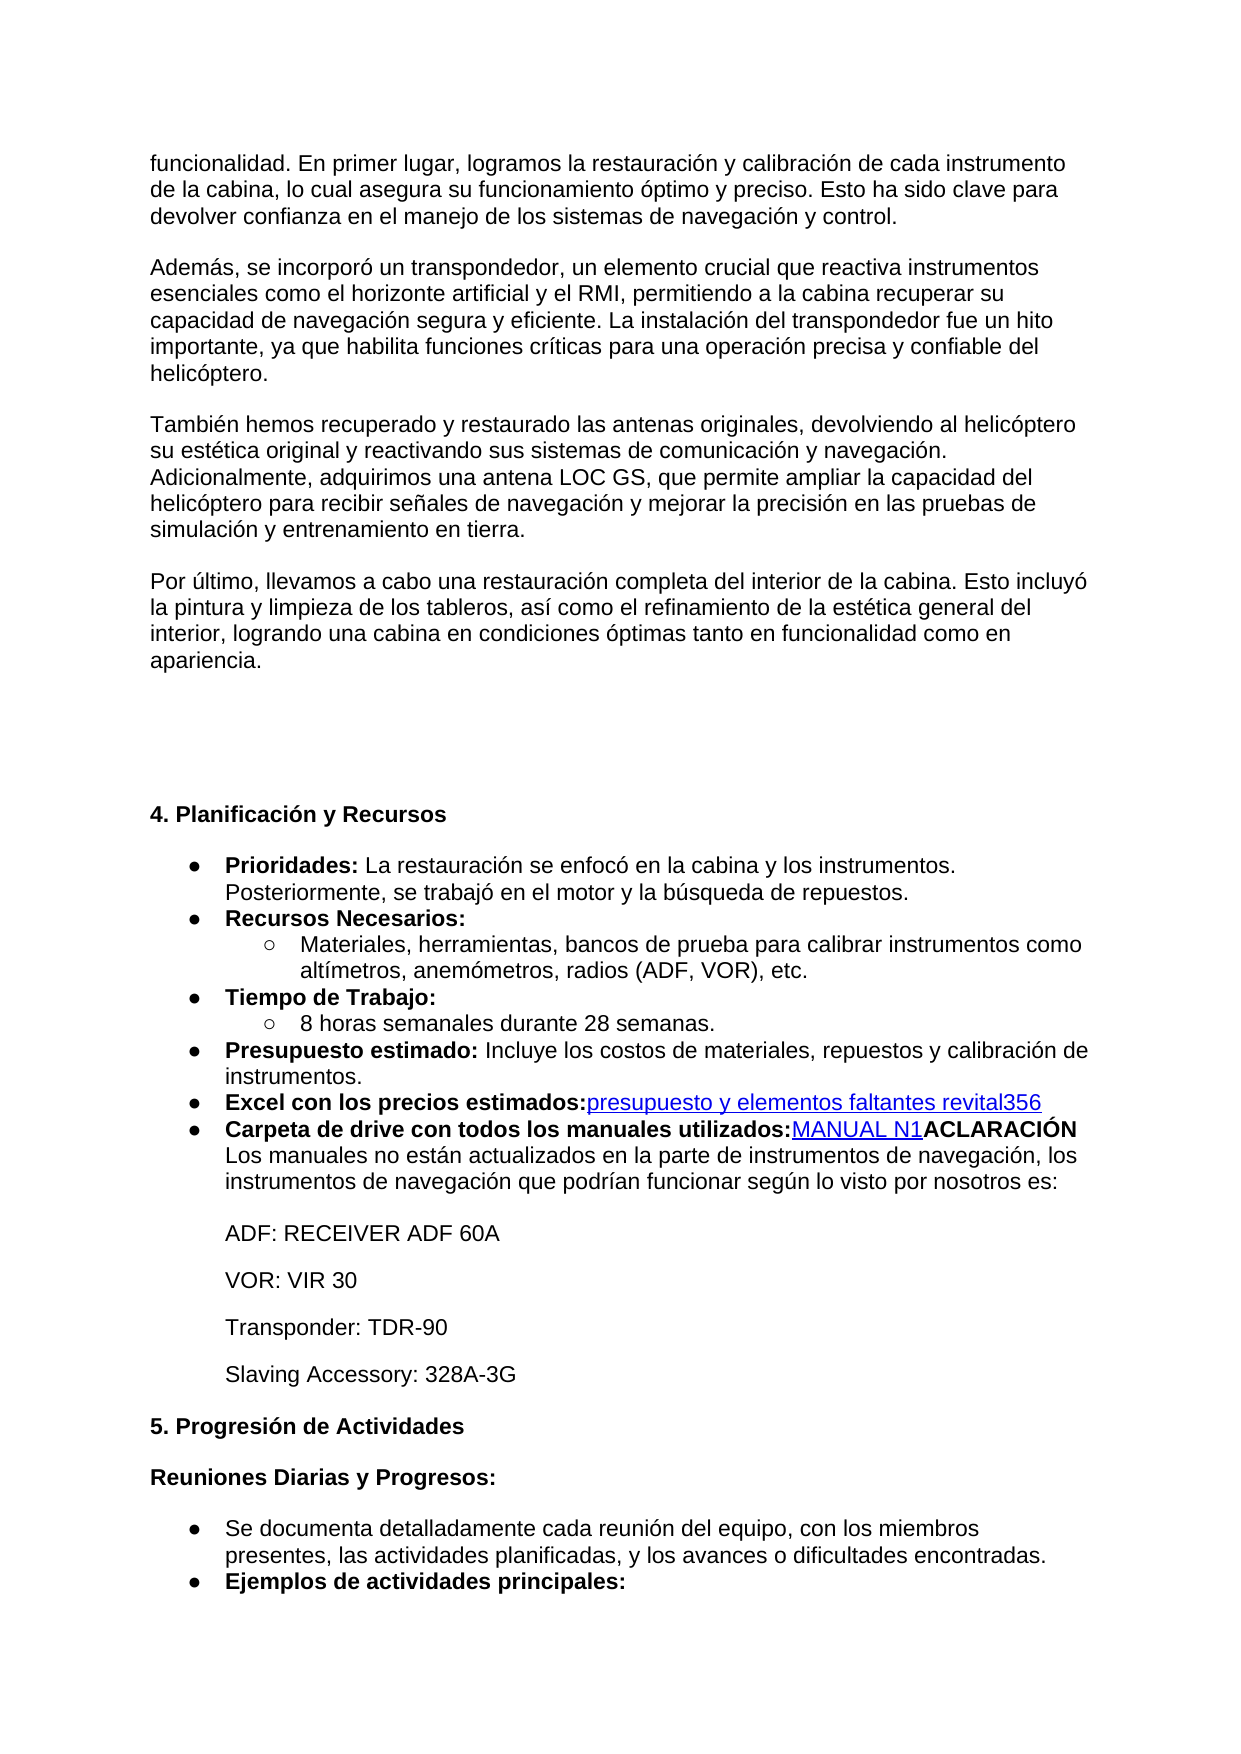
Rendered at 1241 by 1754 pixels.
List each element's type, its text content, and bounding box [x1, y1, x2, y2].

list Prioridades: La restauración se enfocó en la cabina y los instrumentos. Posteriormente, se trabajó en el motor y la búsqueda de repuestos. [187, 852, 1090, 905]
list Se documenta detalladamente cada reunión del equipo, con los miembros presentes, las actividades planificadas, y los avances o dificultades encontradas. [187, 1515, 1090, 1568]
list Ejemplos de actividades principales: [187, 1568, 1090, 1594]
list Presupuesto estimado: Incluye los costos de materiales, repuestos y calibración de instrumentos. [187, 1037, 1090, 1089]
text VOR: VIR 30 [225, 1267, 1090, 1293]
list Recursos Necesarios: [187, 905, 1090, 931]
text Transponder: TDR-90 [225, 1314, 1090, 1340]
text Por último, llevamos a cabo una restauración completa del interior de la cabina. Esto incluyó la pintura y limpieza de los tableros, así como el refinamiento de la estética general del interior, logrando una cabina en condiciones óptimas tanto en funcionalidad como en apariencia. [150, 568, 1090, 673]
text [150, 150, 1090, 229]
text Además, se incorporó un transpondedor, un elemento crucial que reactiva instrumentos esenciales como el horizonte artificial y el RMI, permitiendo a la cabina recuperar su capacidad de navegación segura y eficiente. La instalación del transpondedor fue un hito importante, ya que habilita funciones críticas para una operación precisa y confiable del helicóptero. [150, 254, 1090, 386]
list Tiempo de Trabajo: [187, 984, 1090, 1010]
subtitle 4. Planificación y Recursos [150, 801, 1090, 827]
text También hemos recuperado y restaurado las antenas originales, devolviendo al helicóptero su estética original y reactivando sus sistemas de comunicación y navegación. Adicionalmente, adquirimos una antena LOC GS, que permite ampliar la capacidad del helicóptero para recibir señales de navegación y mejorar la precisión en las pruebas de simulación y entrenamiento en tierra. [150, 411, 1090, 543]
subtitle 5. Progresión de Actividades [150, 1413, 1090, 1439]
text Slaving Accessory: 328A-3G [225, 1361, 1090, 1388]
list Materiales, herramientas, bancos de prueba para calibrar instrumentos como altímetros, anemómetros, radios (ADF, VOR), etc. [262, 931, 1090, 984]
text ADF: RECEIVER ADF 60A [225, 1220, 1090, 1246]
text Reuniones Diarias y Progresos: [150, 1464, 1090, 1490]
list Excel con los precios estimados:presupuesto y elementos faltantes revital356 [187, 1089, 1090, 1116]
list 8 horas semanales durante 28 semanas. [262, 1010, 1090, 1037]
list Carpeta de drive con todos los manuales utilizados:MANUAL N1ACLARACIÓN Los manuales no están actualizados en la parte de instrumentos de navegación, los instrumentos de navegación que podrían funcionar según lo visto por nosotros es: [187, 1116, 1090, 1195]
